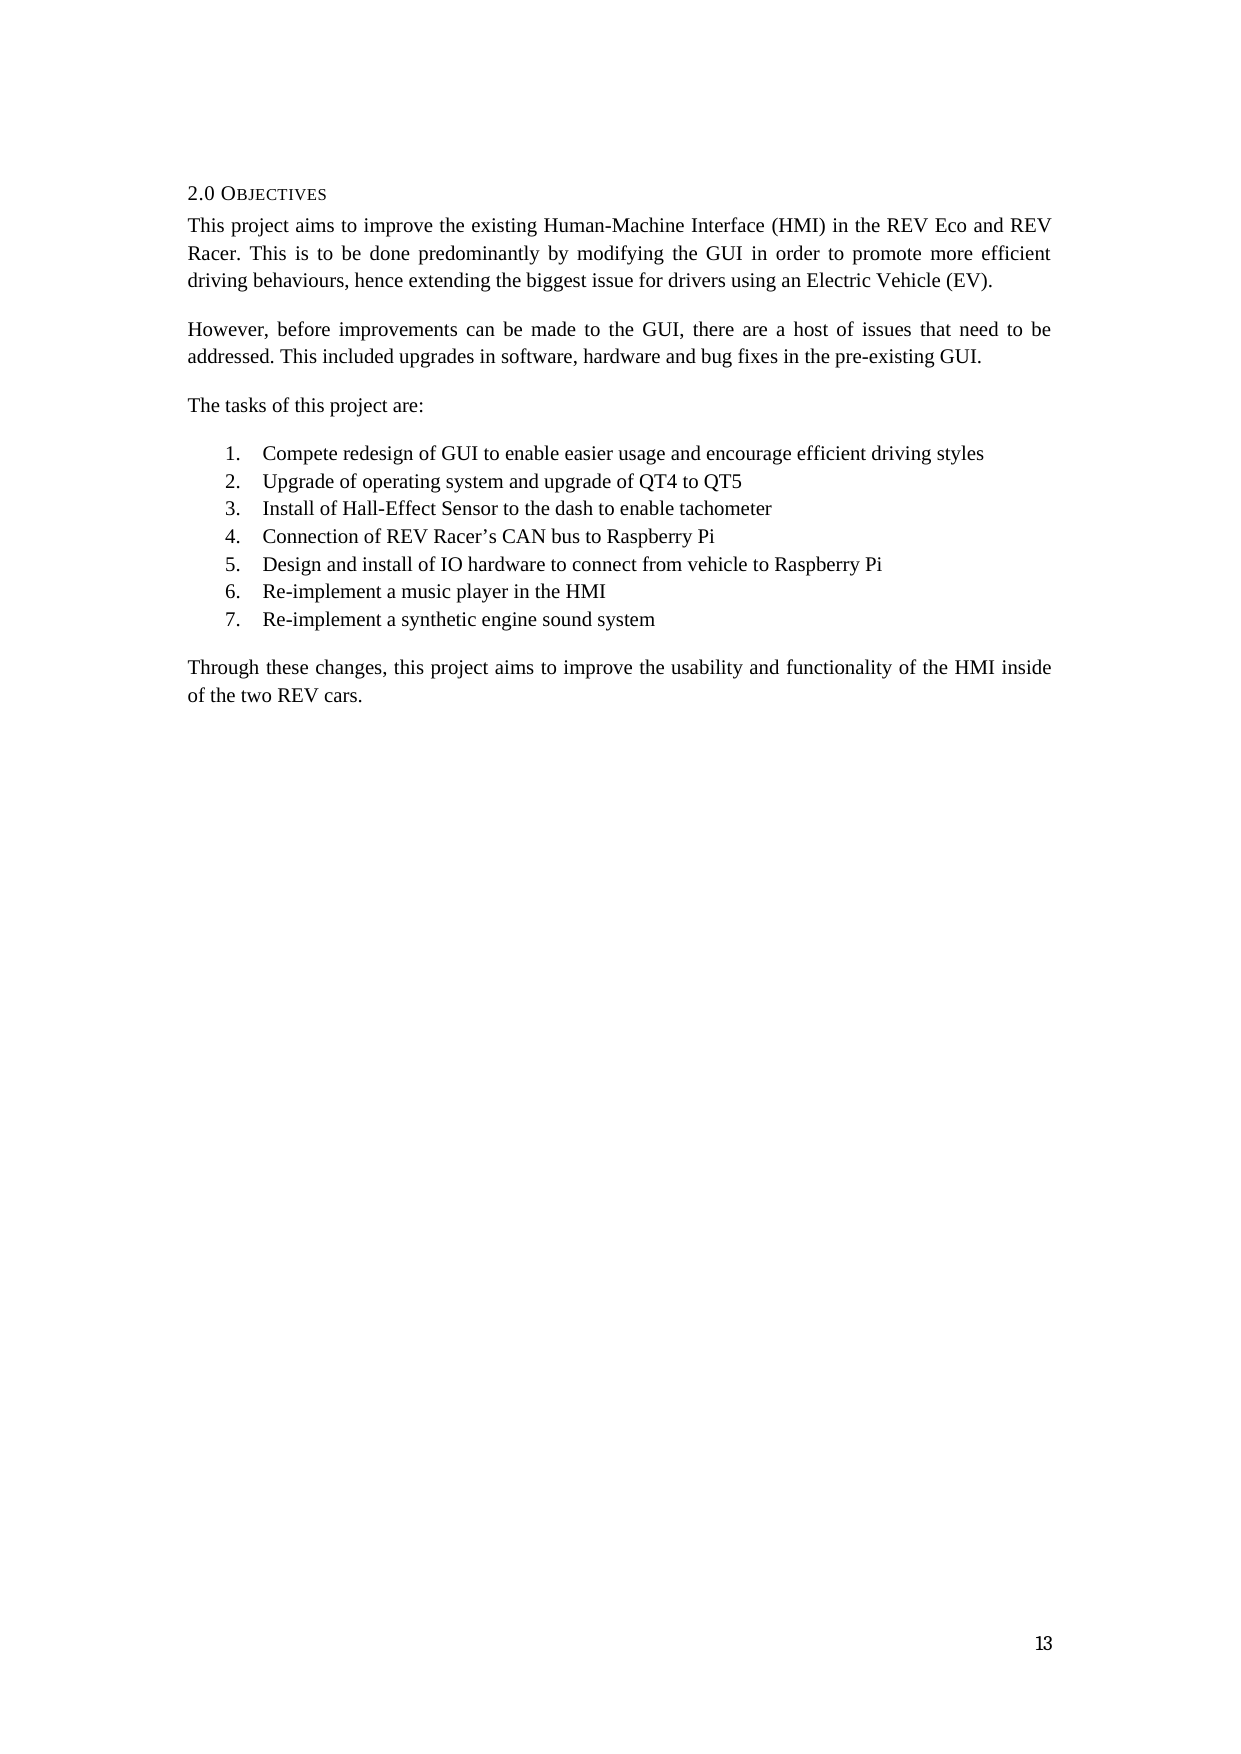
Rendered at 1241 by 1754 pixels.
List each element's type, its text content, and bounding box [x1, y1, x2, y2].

list Compete redesign of GUI to enable easier usage and encourage efficient driving styles [225, 441, 1053, 465]
list Upgrade of operating system and upgrade of QT4 to QT5 [225, 469, 1053, 493]
text However, before improvements can be made to the GUI, there are a host of issues that need to be addressed. This included upgrades in software, hardware and bug fixes in the pre-existing GUI. [187, 317, 1053, 368]
subtitle 2.0 Objectives [187, 181, 1053, 205]
list Re-implement a music player in the HMI [225, 579, 1053, 603]
list Design and install of IO hardware to connect from vehicle to Raspberry Pi [225, 552, 1053, 576]
list Install of Hall-Effect Sensor to the dash to enable tachometer [225, 496, 1053, 520]
text This project aims to improve the existing Human-Machine Interface (HMI) in the REV Eco and REV Racer. This is to be done predominantly by modifying the GUI in order to promote more efficient driving behaviours, hence extending the biggest issue for drivers using an Electric Vehicle (EV). [187, 213, 1053, 292]
text The tasks of this project are: [187, 393, 1053, 417]
list Re-implement a synthetic engine sound system [225, 607, 1053, 631]
text Through these changes, this project aims to improve the usability and functionality of the HMI inside of the two REV cars. [187, 655, 1053, 707]
list Connection of REV Racer’s CAN bus to Raspberry Pi [225, 524, 1053, 548]
